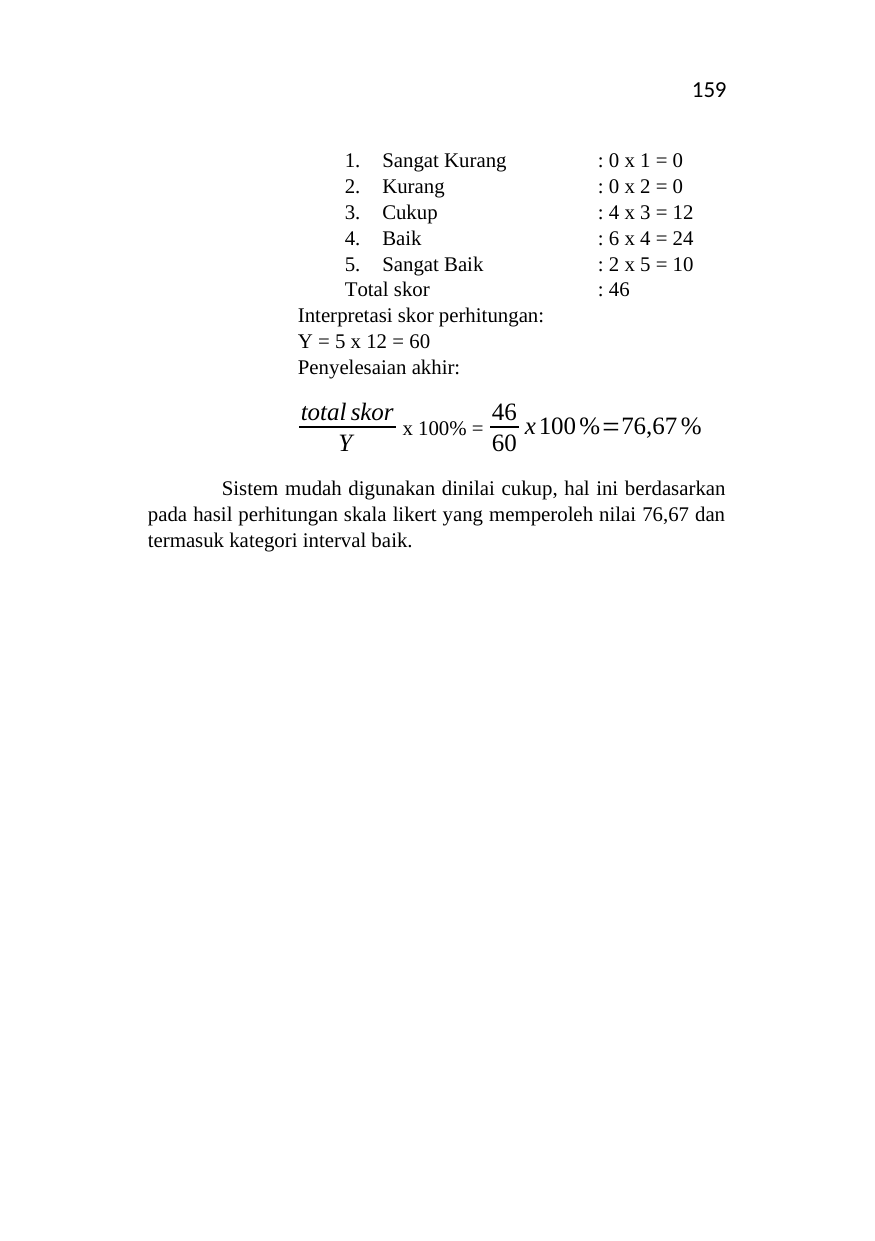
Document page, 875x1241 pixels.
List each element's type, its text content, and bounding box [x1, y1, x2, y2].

list Interpretasi skor perhitungan: [298, 303, 726, 327]
list Kurang : 0 x 2 = 0 [344, 174, 726, 198]
list Total skor : 46 [335, 277, 726, 301]
list Sangat Kurang : 0 x 1 = 0 [344, 148, 726, 172]
list Baik : 6 x 4 = 24 [344, 226, 726, 249]
list Cukup : 4 x 3 = 12 [344, 199, 726, 224]
list Y = 5 x 12 = 60 [298, 329, 726, 353]
text Sistem mudah digunakan dinilai cukup, hal ini berdasarkan pada hasil perhitungan skala likert yang memperoleh nilai 76,67 dan termasuk kategori interval baik. [148, 476, 726, 552]
list Penyelesaian akhir: [298, 355, 726, 379]
list Sangat Baik : 2 x 5 = 10 [344, 251, 726, 276]
text x 100% = [298, 398, 726, 458]
